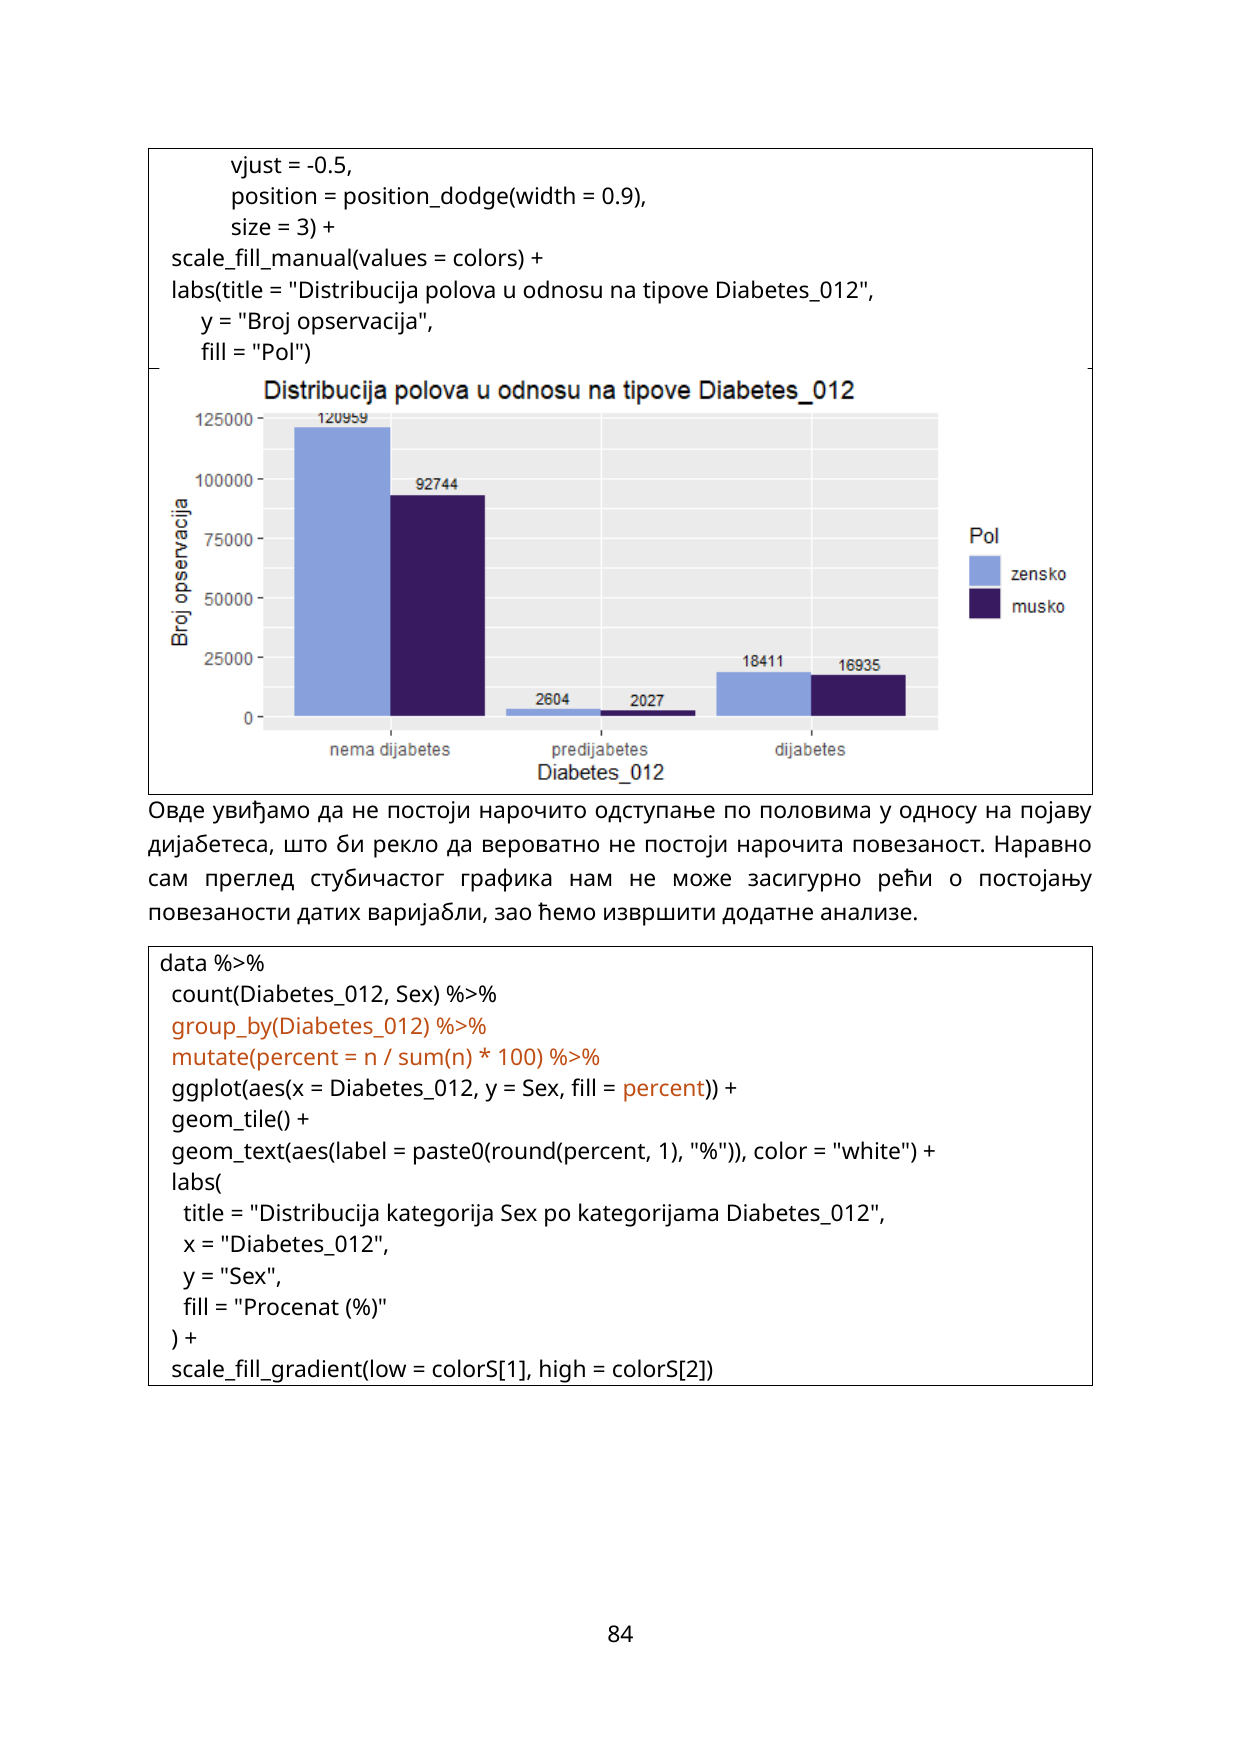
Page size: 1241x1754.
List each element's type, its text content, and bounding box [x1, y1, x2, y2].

table_cell [149, 369, 159, 793]
text Овде увиђамо да не постоји нарочито одступање по половима у односу на појаву дијабетеса, што би рекло да вероватно не постоји нарочита повезаност. Наравно сам преглед стубичастог графика нам не може засигурно рећи о постојању повезаности датих варијабли, зао ћемо извршити додатне анализе. [148, 795, 1093, 927]
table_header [149, 149, 1092, 367]
table_cell [1088, 369, 1092, 793]
table_header data %>% count(Diabetes_012, Sex) %>% group_by(Diabetes_012) %>% mutate(percent = n / sum(n) * 100) %>% ggplot(aes(x = Diabetes_012, y = Sex, fill = percent)) + geom_tile() + geom_text(aes(label = paste0(round(percent, 1), "%")), color = "white") + labs( title = "Distribucija kategorija Sex po kategorijama Diabetes_012", x = "Diabetes_012", y = "Sex", fill = "Procenat (%)" ) + scale_fill_gradient(low = colorS[1], high = colorS[2]) [149, 947, 1092, 1385]
picture [159, 368, 1088, 794]
